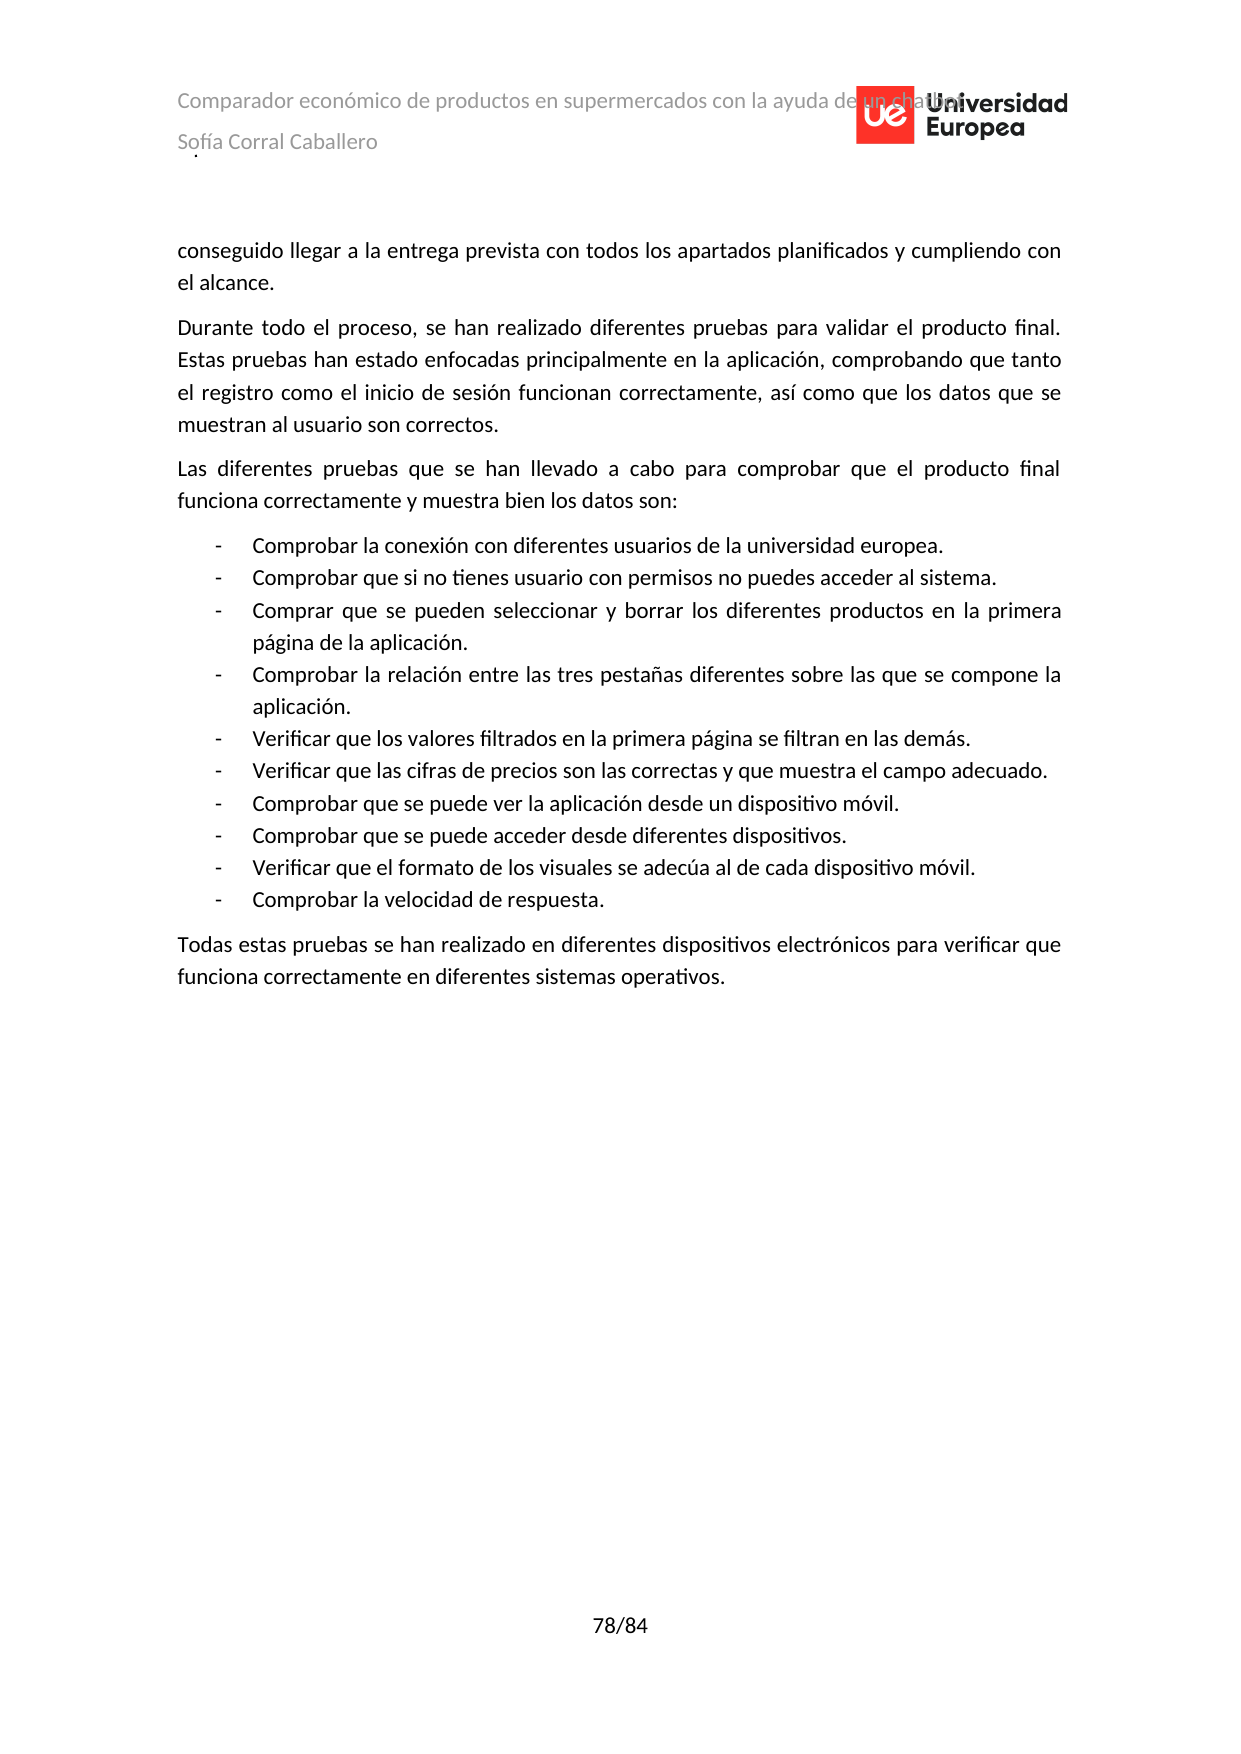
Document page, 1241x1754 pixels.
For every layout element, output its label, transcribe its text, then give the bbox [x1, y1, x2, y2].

list Comprobar que si no tienes usuario con permisos no puedes acceder al sistema. [215, 563, 1063, 592]
list Comprobar la relación entre las tres pestañas diferentes sobre las que se compone la aplicación. [215, 660, 1063, 720]
picture [856, 86, 1068, 144]
list Comprobar la conexión con diferentes usuarios de la universidad europea. [215, 531, 1063, 559]
text Las diferentes pruebas que se han llevado a cabo para comprobar que el producto final funciona correctamente y muestra bien los datos son: [177, 454, 1063, 515]
text Durante todo el proceso, se han realizado diferentes pruebas para validar el producto final. Estas pruebas han estado enfocadas principalmente en la aplicación, comprobando que tanto el registro como el inicio de sesión funcionan correctamente, así como que los datos que se muestran al usuario son correctos. [177, 313, 1063, 438]
list Verificar que los valores filtrados en la primera página se filtran en las demás. [215, 724, 1063, 752]
list Comprobar la velocidad de respuesta. [215, 885, 1063, 913]
list Comprobar que se puede ver la aplicación desde un dispositivo móvil. [215, 789, 1063, 817]
list Comprobar que se puede acceder desde diferentes dispositivos. [215, 821, 1063, 849]
text Todas estas pruebas se han realizado en diferentes dispositivos electrónicos para verificar que funciona correctamente en diferentes sistemas operativos. [177, 930, 1063, 990]
list Comprar que se pueden seleccionar y borrar los diferentes productos en la primera página de la aplicación. [215, 596, 1063, 656]
list Verificar que las cifras de precios son las correctas y que muestra el campo adecuado. [215, 757, 1063, 785]
list Verificar que el formato de los visuales se adecúa al de cada dispositivo móvil. [215, 853, 1063, 881]
